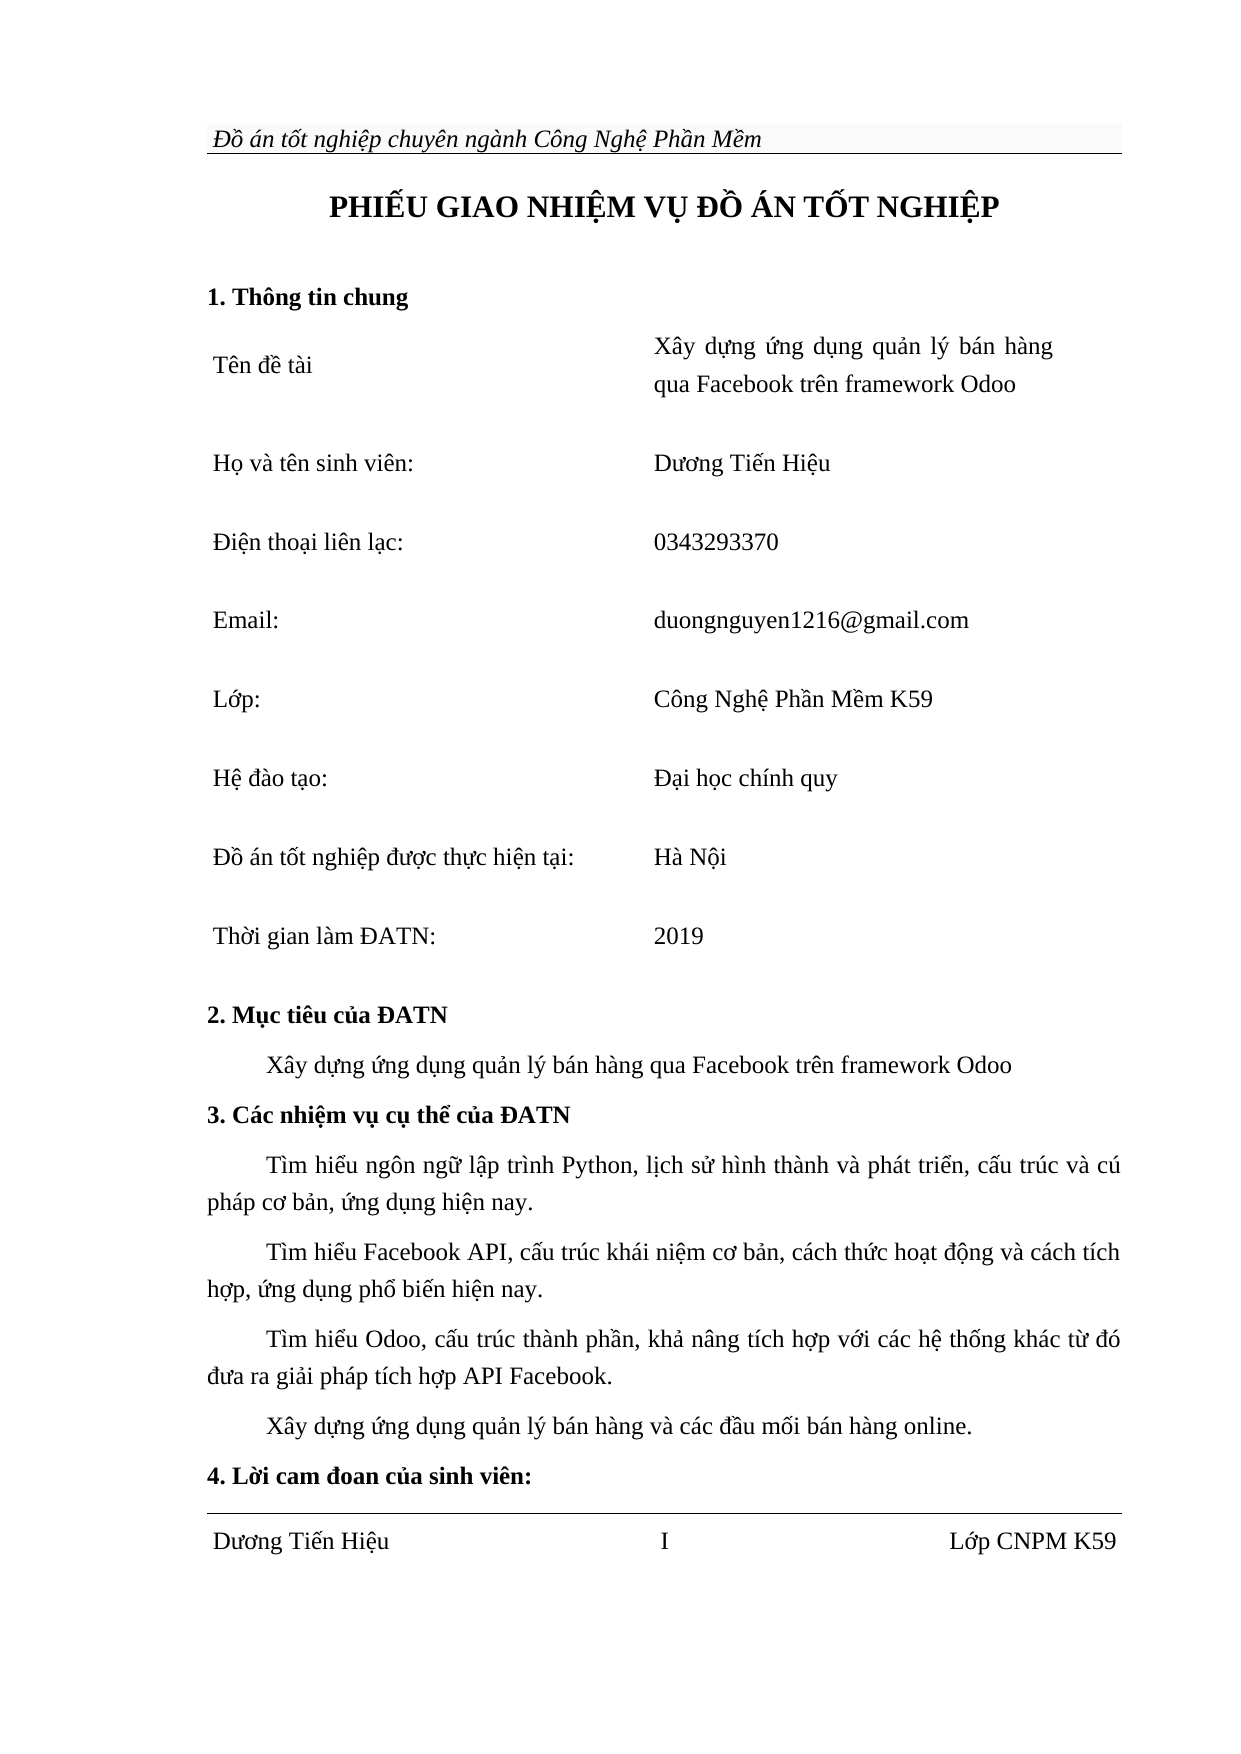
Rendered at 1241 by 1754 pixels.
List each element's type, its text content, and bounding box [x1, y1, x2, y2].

table_cell Điện thoại liên lạc: [207, 514, 648, 593]
table_header Xây dựng ứng dụng quản lý bán hàng qua Facebook trên framework Odoo [648, 319, 1059, 435]
table_cell Thời gian làm ĐATN: [207, 909, 648, 988]
table_cell Hệ đào tạo: [207, 751, 648, 830]
table_cell Công Nghệ Phần Mềm K59 [648, 672, 1059, 751]
table_cell Đại học chính quy [648, 751, 1059, 830]
text Xây dựng ứng dụng quản lý bán hàng qua Facebook trên framework Odoo [207, 1050, 1122, 1079]
table_cell duongnguyen1216@gmail.com [648, 593, 1059, 672]
text Xây dựng ứng dụng quản lý bán hàng và các đầu mối bán hàng online. [207, 1411, 1122, 1440]
text Tìm hiểu Facebook API, cấu trúc khái niệm cơ bản, cách thức hoạt động và cách tích hợp, ứng dụng phổ biến hiện nay. [207, 1237, 1122, 1303]
table_cell Họ và tên sinh viên: [207, 435, 648, 514]
text 1. Thông tin chung [207, 282, 1122, 310]
text 4. Lời cam đoan của sinh viên: [207, 1461, 1122, 1489]
text 2. Mục tiêu của ĐATN [207, 1000, 1122, 1029]
table_cell 2019 [648, 909, 1059, 988]
table_cell 0343293370 [648, 514, 1059, 593]
table_cell Đồ án tốt nghiệp được thực hiện tại: [207, 830, 648, 909]
table_header Tên đề tài [207, 319, 648, 435]
table_cell Email: [207, 593, 648, 672]
text Tìm hiểu ngôn ngữ lập trình Python, lịch sử hình thành và phát triển, cấu trúc và cú pháp cơ bản, ứng dụng hiện nay. [207, 1150, 1122, 1216]
table_cell Dương Tiến Hiệu [648, 435, 1059, 514]
subtitle PHIẾU GIAO NHIỆM VỤ ĐỒ ÁN TỐT NGHIỆP [207, 188, 1122, 224]
table_cell Lớp: [207, 672, 648, 751]
text 3. Các nhiệm vụ cụ thể của ĐATN [207, 1100, 1122, 1129]
text Tìm hiểu Odoo, cấu trúc thành phần, khả nâng tích hợp với các hệ thống khác từ đó đưa ra giải pháp tích hợp API Facebook. [207, 1324, 1122, 1390]
table_cell Hà Nội [648, 830, 1059, 909]
